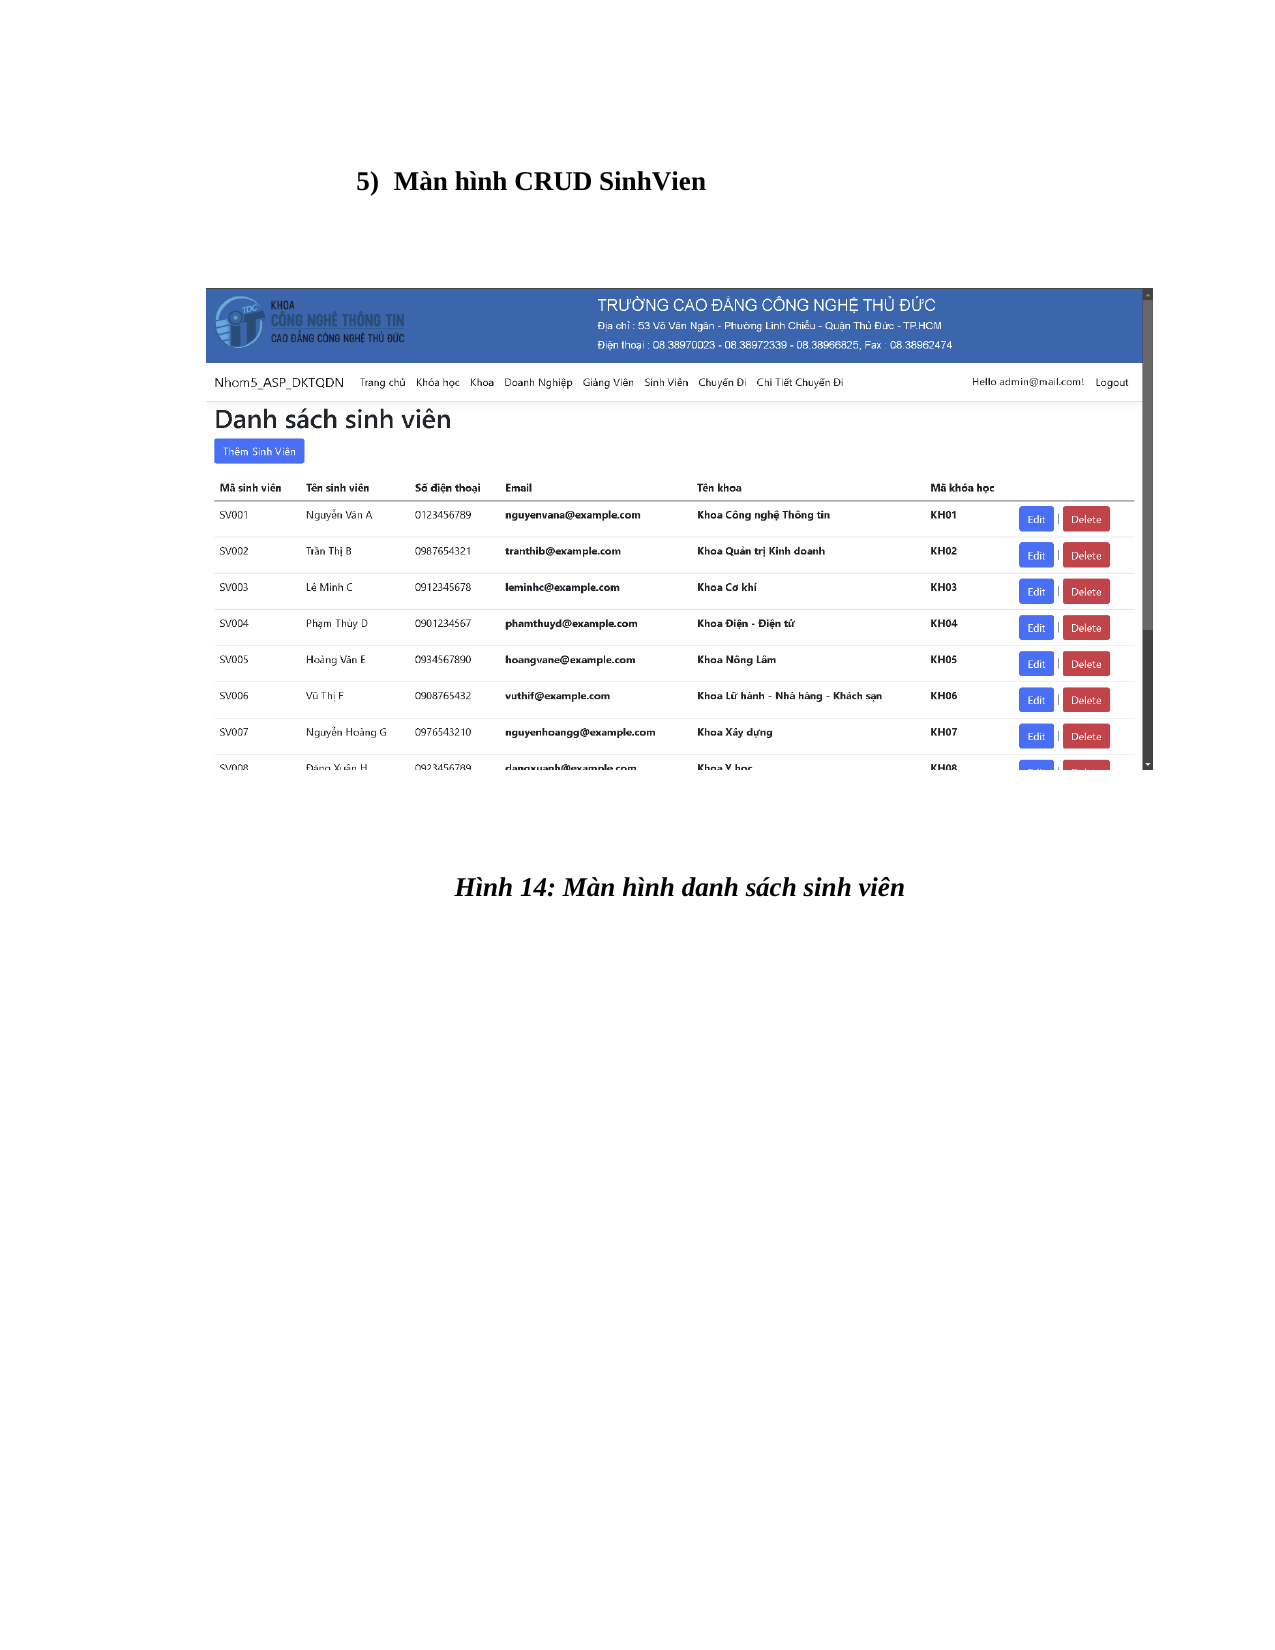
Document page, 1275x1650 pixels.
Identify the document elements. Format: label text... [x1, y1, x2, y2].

picture [206, 288, 1153, 770]
text Hình 14: Màn hình danh sách sinh viên [206, 871, 1153, 902]
list Màn hình CRUD SinhVien [356, 165, 1153, 196]
